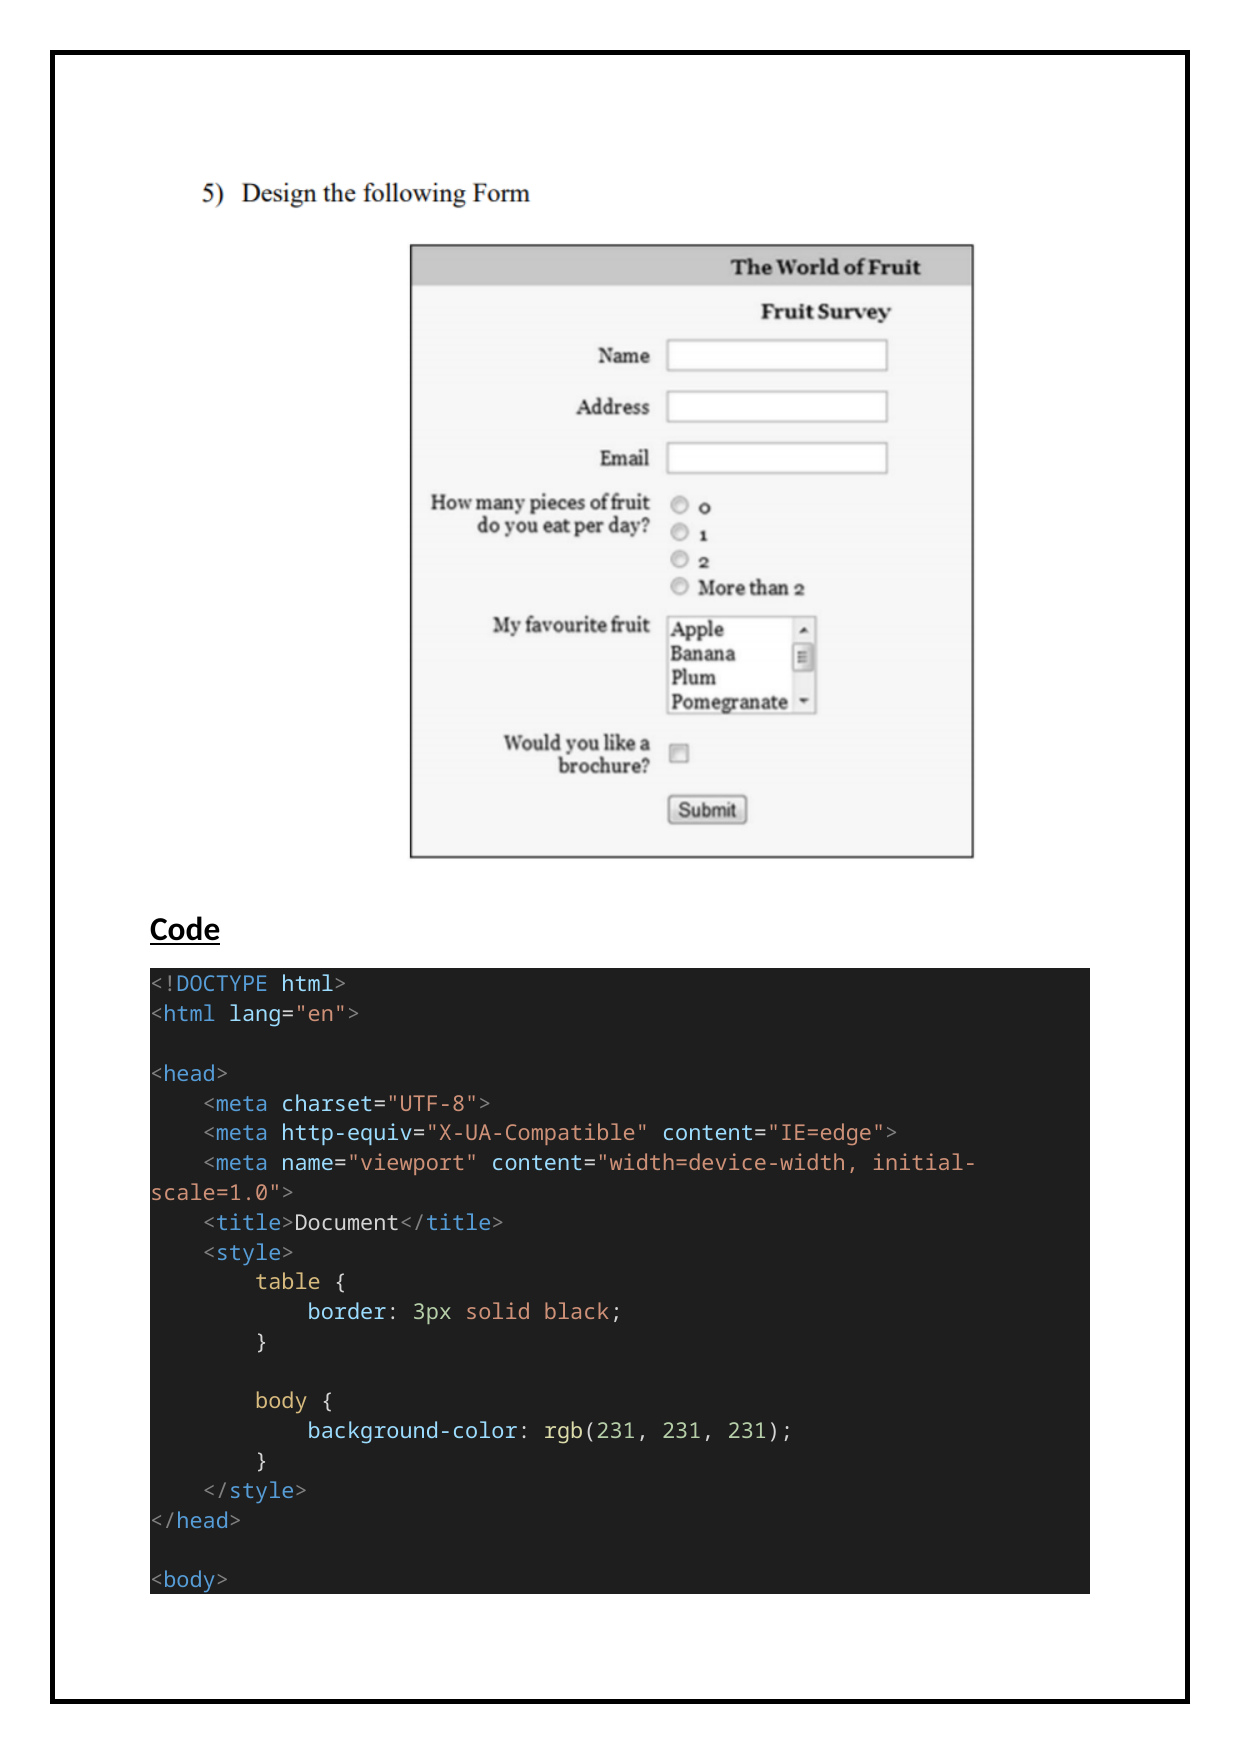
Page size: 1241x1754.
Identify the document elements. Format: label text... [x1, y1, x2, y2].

picture [150, 150, 1089, 889]
text <meta name="viewport" content="width=device-width, initial-scale=1.0"> [150, 1147, 1090, 1207]
text <html lang="en"> [150, 998, 1090, 1028]
text } [150, 1445, 1090, 1475]
text background-color: rgb(231, 231, 231); [150, 1415, 1090, 1445]
text <title>Document</title> [150, 1207, 1090, 1236]
text </style> [150, 1475, 1090, 1504]
text body { [150, 1385, 1090, 1415]
text <meta http-equiv="X-UA-Compatible" content="IE=edge"> [150, 1117, 1090, 1147]
text border: 3px solid black; [150, 1296, 1090, 1326]
text <meta charset="UTF-8"> [150, 1087, 1090, 1117]
text <style> [150, 1236, 1090, 1266]
text table { [150, 1266, 1090, 1296]
text <body> [150, 1564, 1090, 1594]
text Code [150, 908, 1090, 948]
text </head> [150, 1504, 1090, 1534]
text } [150, 1326, 1090, 1356]
text <!DOCTYPE html> [150, 968, 1090, 998]
text <head> [150, 1058, 1090, 1087]
